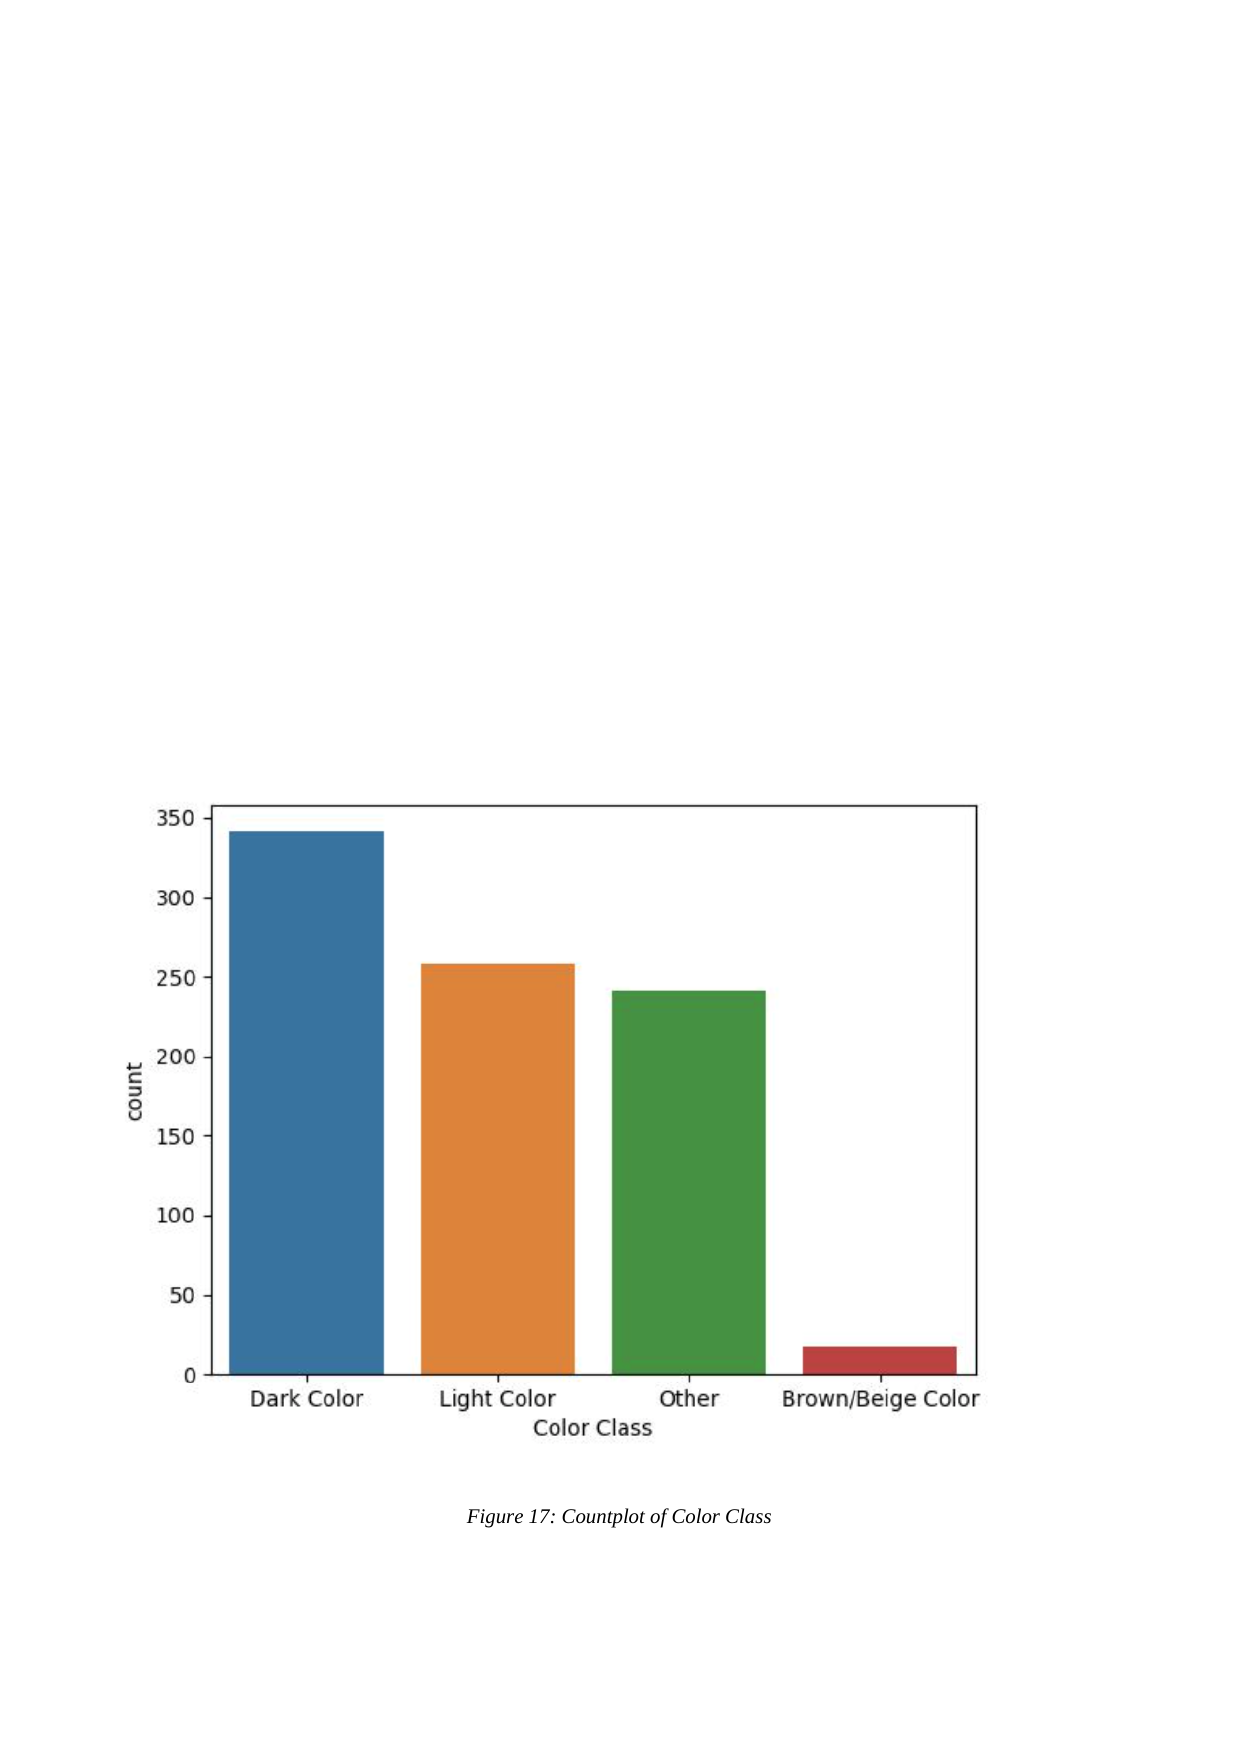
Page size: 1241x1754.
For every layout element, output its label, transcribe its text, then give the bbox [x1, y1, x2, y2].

text Figure 17: Countplot of Color Class [93, 1504, 1147, 1528]
picture [95, 766, 1150, 1480]
